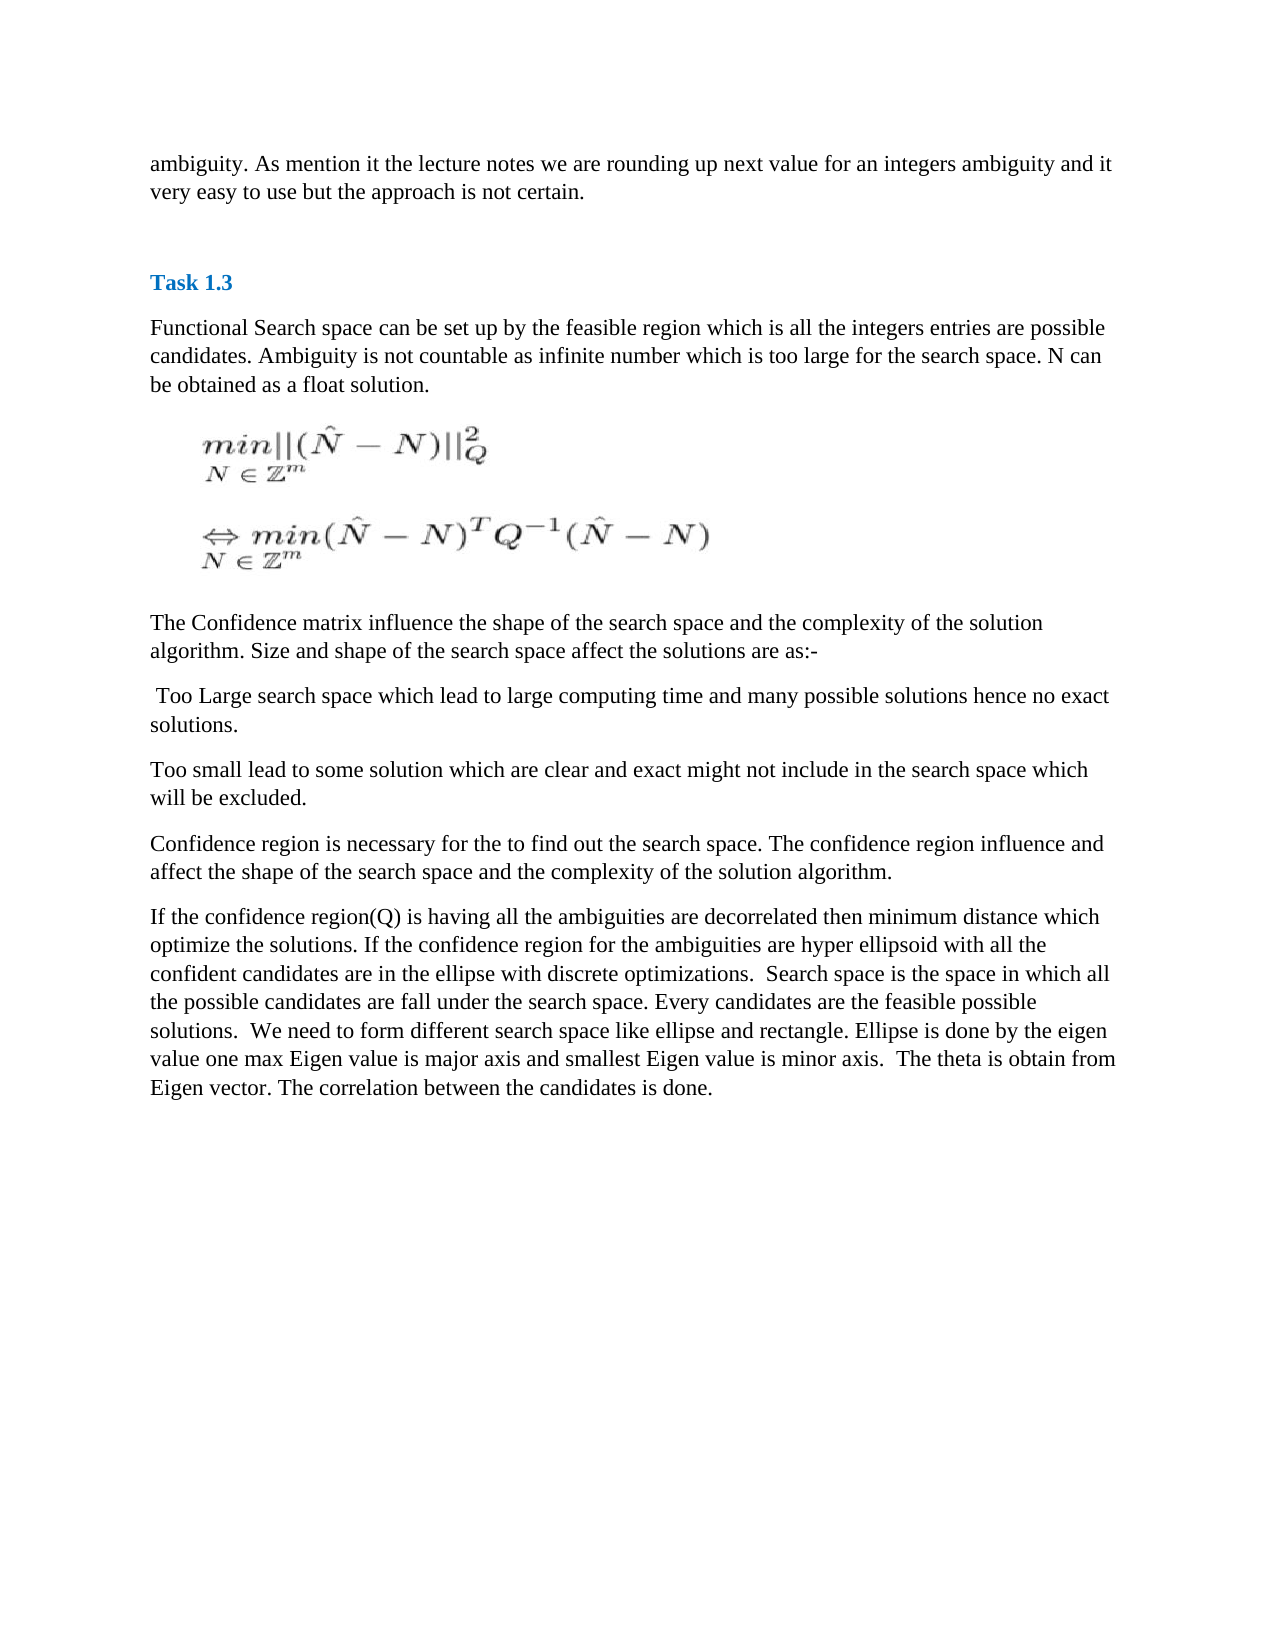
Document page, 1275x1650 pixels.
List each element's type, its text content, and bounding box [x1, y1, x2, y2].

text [150, 150, 1125, 205]
text Functional Search space can be set up by the feasible region which is all the integers entries are possible candidates. Ambiguity is not countable as infinite number which is too large for the search space. N can be obtained as a float solution. [150, 314, 1125, 397]
text Confidence region is necessary for the to find out the search space. The confidence region influence and affect the shape of the search space and the complexity of the solution algorithm. [150, 829, 1125, 884]
text Too small lead to some solution which are clear and exact might not include in the search space which will be excluded. [150, 756, 1125, 811]
text Too Large search space which lead to large computing time and many possible solutions hence no exact solutions. [150, 682, 1125, 737]
picture [150, 415, 787, 591]
text The Confidence matrix influence the shape of the search space and the complexity of the solution algorithm. Size and shape of the search space affect the solutions are as:- [150, 609, 1125, 664]
text If the confidence region(Q) is having all the ambiguities are decorrelated then minimum distance which optimize the solutions. If the confidence region for the ambiguities are hyper ellipsoid with all the confident candidates are in the ellipse with discrete optimizations. Search space is the space in which all the possible candidates are fall under the search space. Every candidates are the feasible possible solutions. We need to form different search space like ellipse and rectangle. Ellipse is done by the eigen value one max Eigen value is major axis and smallest Eigen value is minor axis. The theta is obtain from Eigen vector. The correlation between the candidates is done. [150, 903, 1125, 1100]
text Task 1.3 [150, 269, 1125, 295]
